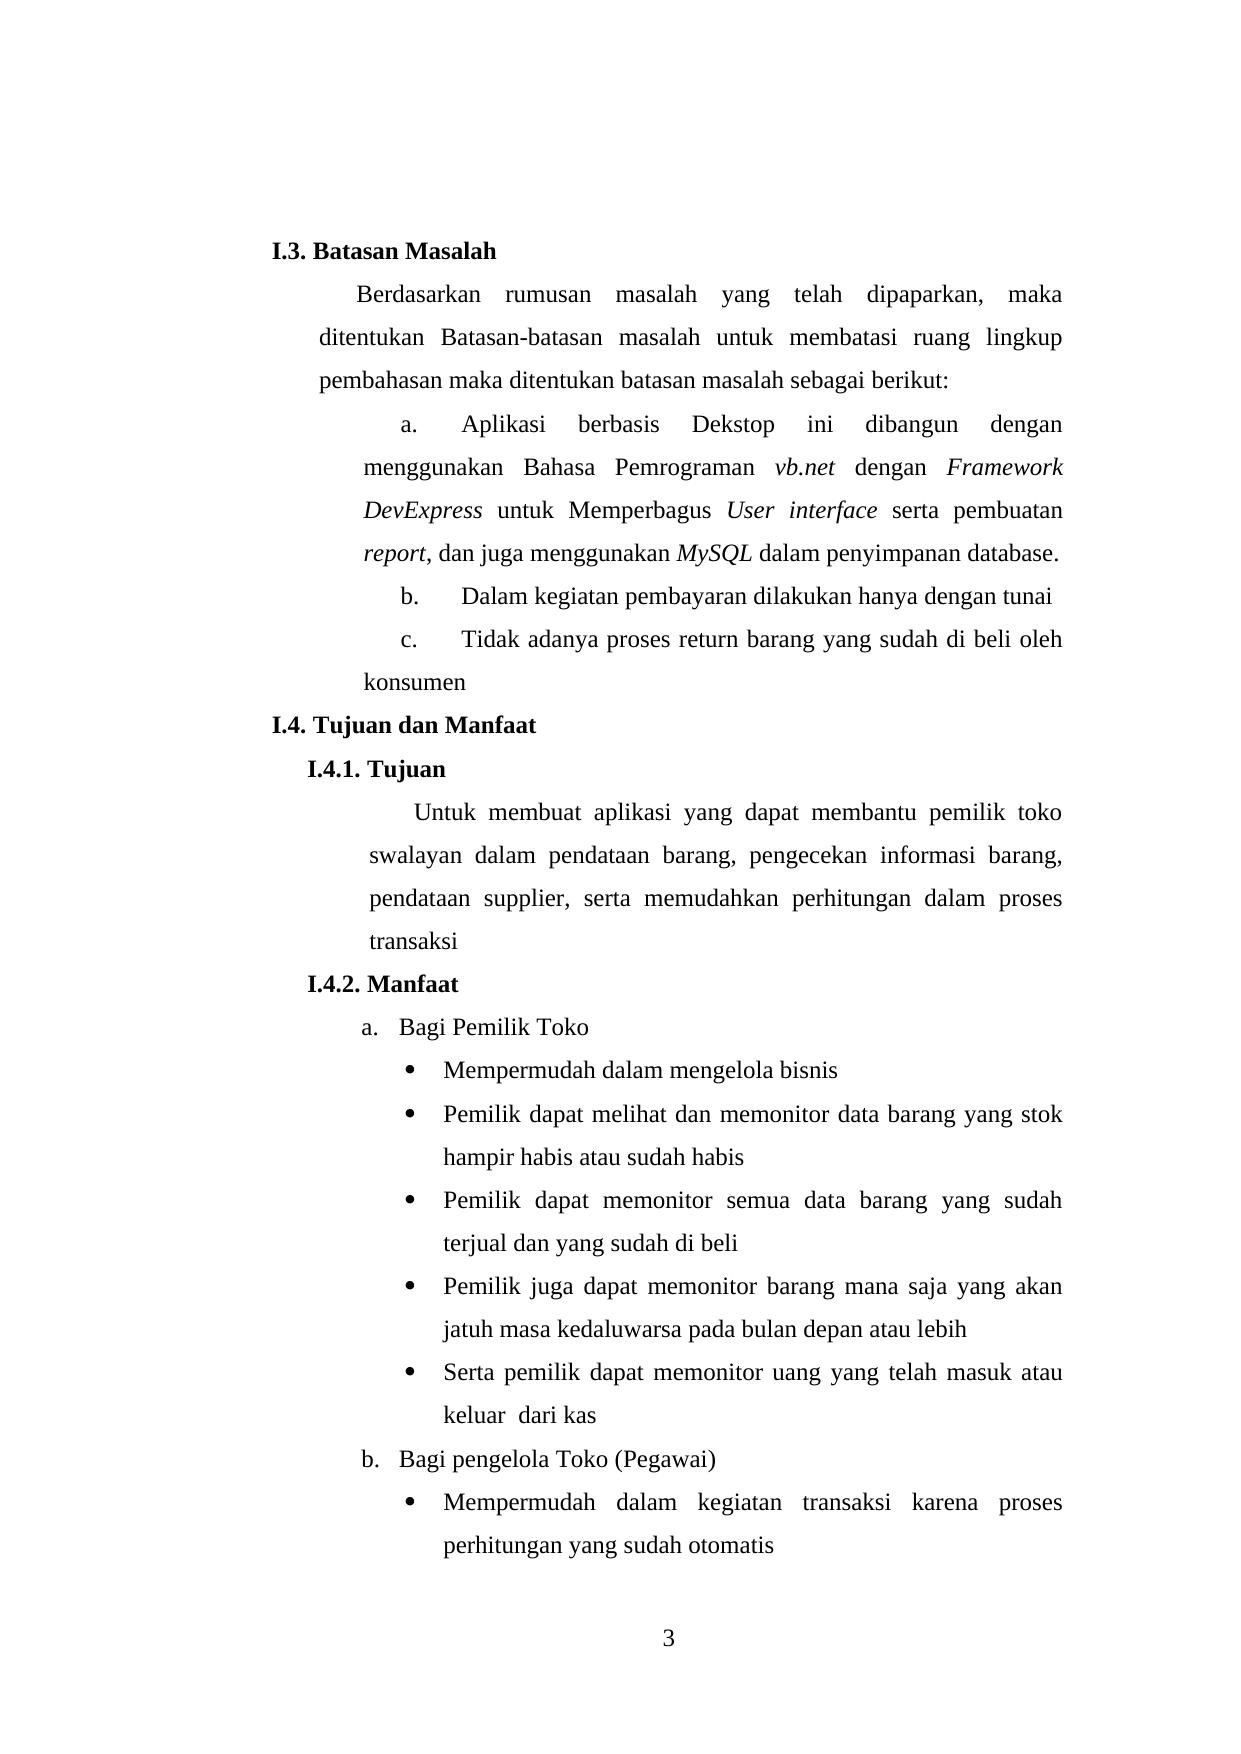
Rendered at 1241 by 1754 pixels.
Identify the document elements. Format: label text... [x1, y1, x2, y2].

subtitle Tujuan dan Manfaat [272, 711, 1063, 739]
list Mempermudah dalam mengelola bisnis [406, 1056, 1063, 1084]
subtitle Batasan Masalah [272, 236, 1063, 265]
list Pemilik juga dapat memonitor barang mana saja yang akan jatuh masa kedaluwarsa pada bulan depan atau lebih [406, 1271, 1063, 1343]
list Serta pemilik dapat memonitor uang yang telah masuk atau keluar dari kas [406, 1357, 1063, 1429]
list Bagi Pemilik Toko [361, 1012, 1063, 1041]
list Bagi pengelola Toko (Pegawai) [361, 1444, 1063, 1472]
text Tidak adanya proses return barang yang sudah di beli oleh konsumen [363, 624, 1063, 696]
text Berdasarkan rumusan masalah yang telah dipaparkan, maka ditentukan Batasan-batasan masalah untuk membatasi ruang lingkup pembahasan maka ditentukan batasan masalah sebagai berikut: [319, 279, 1063, 394]
text Aplikasi berbasis Dekstop ini dibangun dengan menggunakan Bahasa Pemrograman vb.net dengan Framework DevExpress untuk Memperbagus User interface serta pembuatan report, dan juga menggunakan MySQL dalam penyimpanan database. [363, 409, 1063, 567]
text Untuk membuat aplikasi yang dapat membantu pemilik toko swalayan dalam pendataan barang, pengecekan informasi barang, pendataan supplier, serta memudahkan perhitungan dalam proses transaksi [369, 797, 1063, 955]
text Dalam kegiatan pembayaran dilakukan hanya dengan tunai [363, 581, 1063, 610]
list Mempermudah dalam kegiatan transaksi karena proses perhitungan yang sudah otomatis [406, 1487, 1063, 1559]
subtitle Tujuan [307, 754, 1063, 782]
list Pemilik dapat melihat dan memonitor data barang yang stok hampir habis atau sudah habis [406, 1099, 1063, 1171]
list Pemilik dapat memonitor semua data barang yang sudah terjual dan yang sudah di beli [406, 1185, 1063, 1257]
subtitle Manfaat [307, 969, 1063, 998]
